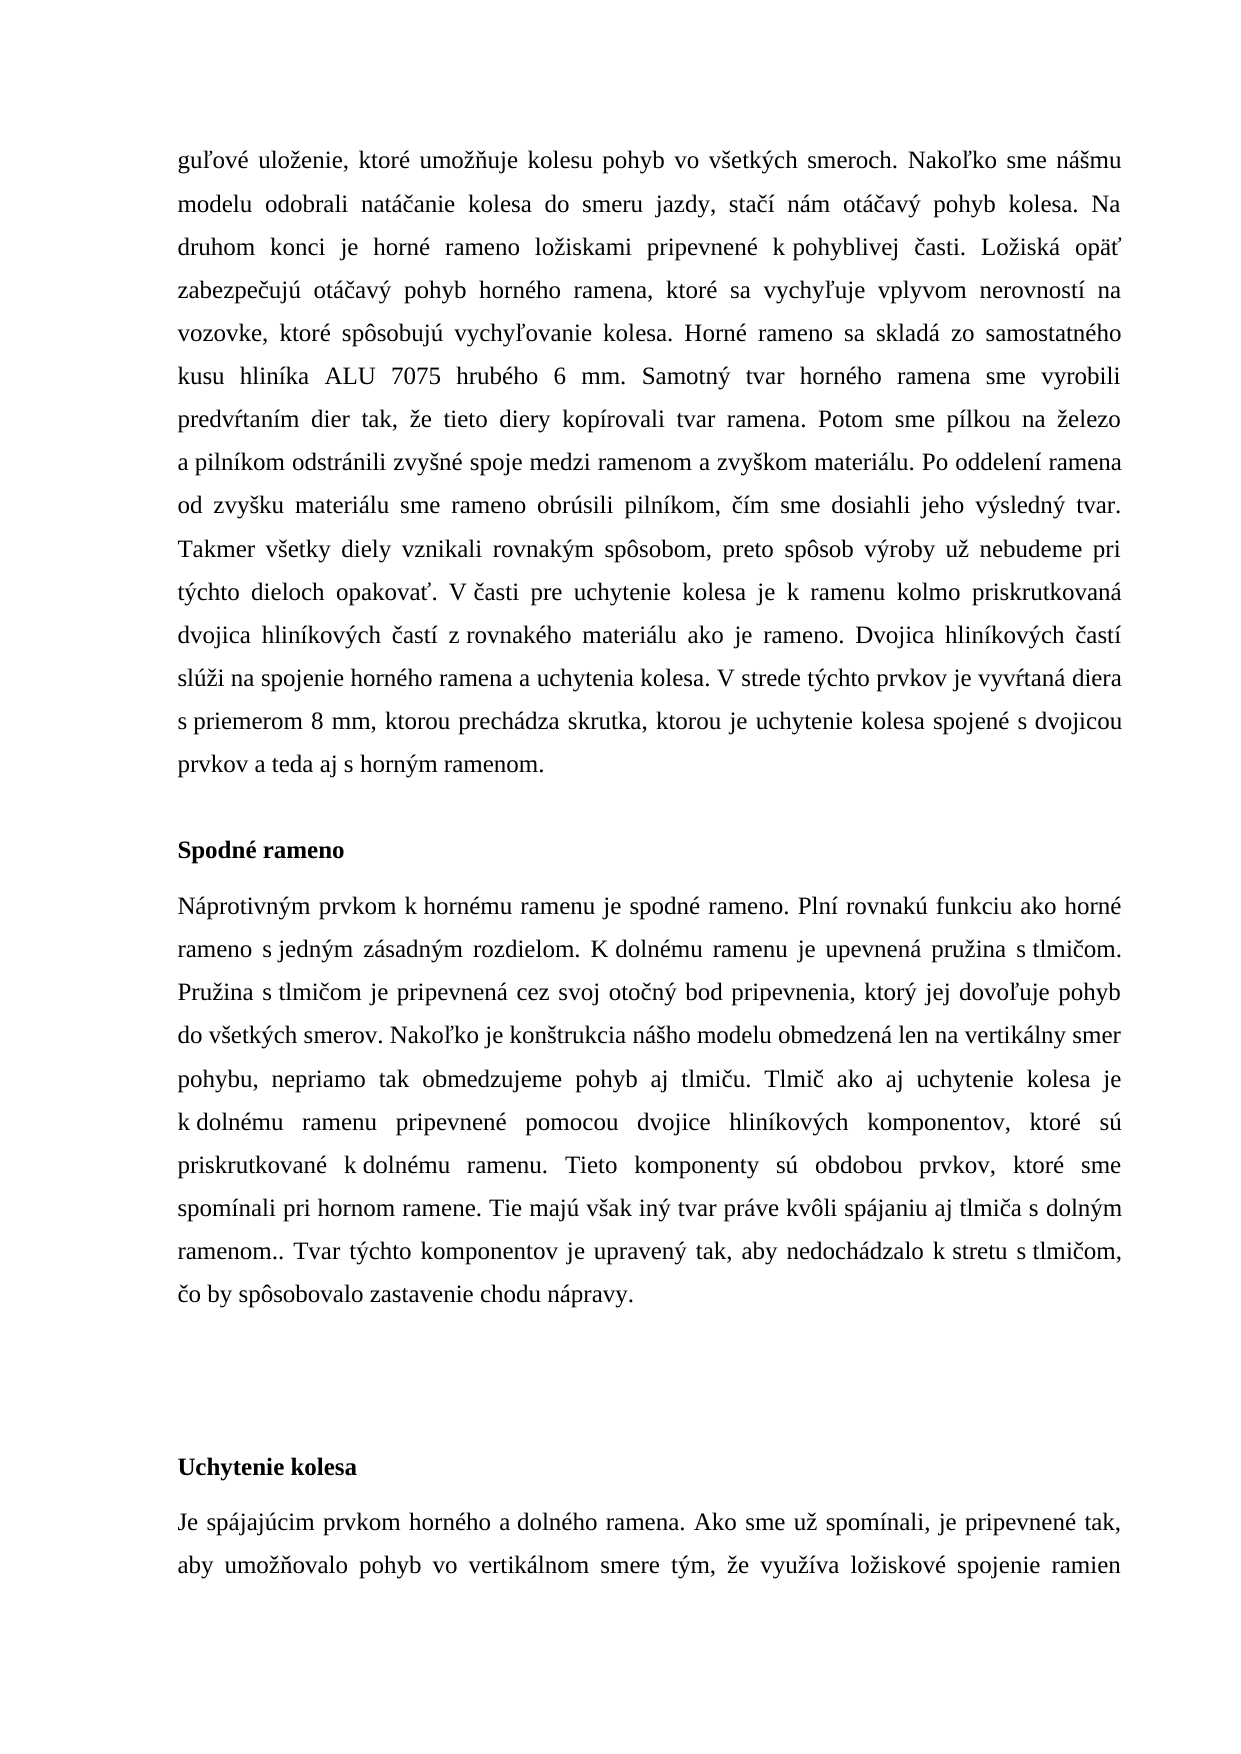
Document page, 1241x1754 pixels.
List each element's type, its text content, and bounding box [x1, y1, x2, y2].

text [177, 1507, 1122, 1579]
text Spodné rameno [177, 836, 1122, 864]
text Uchytenie kolesa [177, 1452, 1122, 1481]
text Náprotivným prvkom k hornému ramenu je spodné rameno. Plní rovnakú funkciu ako horné rameno s jedným zásadným rozdielom. K dolnému ramenu je upevnená pružina s tlmičom. Pružina s tlmičom je pripevnená cez svoj otočný bod pripevnenia, ktorý jej dovoľuje pohyb do všetkých smerov. Nakoľko je konštrukcia nášho modelu obmedzená len na vertikálny smer pohybu, nepriamo tak obmedzujeme pohyb aj tlmiču. Tlmič ako aj uchytenie kolesa je k dolnému ramenu pripevnené pomocou dvojice hliníkových komponentov, ktoré sú priskrutkované k dolnému ramenu. Tieto komponenty sú obdobou prvkov, ktoré sme spomínali pri hornom ramene. Tie majú však iný tvar práve kvôli spájaniu aj tlmiča s dolným ramenom.. Tvar týchto komponentov je upravený tak, aby nedochádzalo k stretu s tlmičom, čo by spôsobovalo zastavenie chodu nápravy. [177, 891, 1122, 1308]
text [177, 146, 1122, 778]
